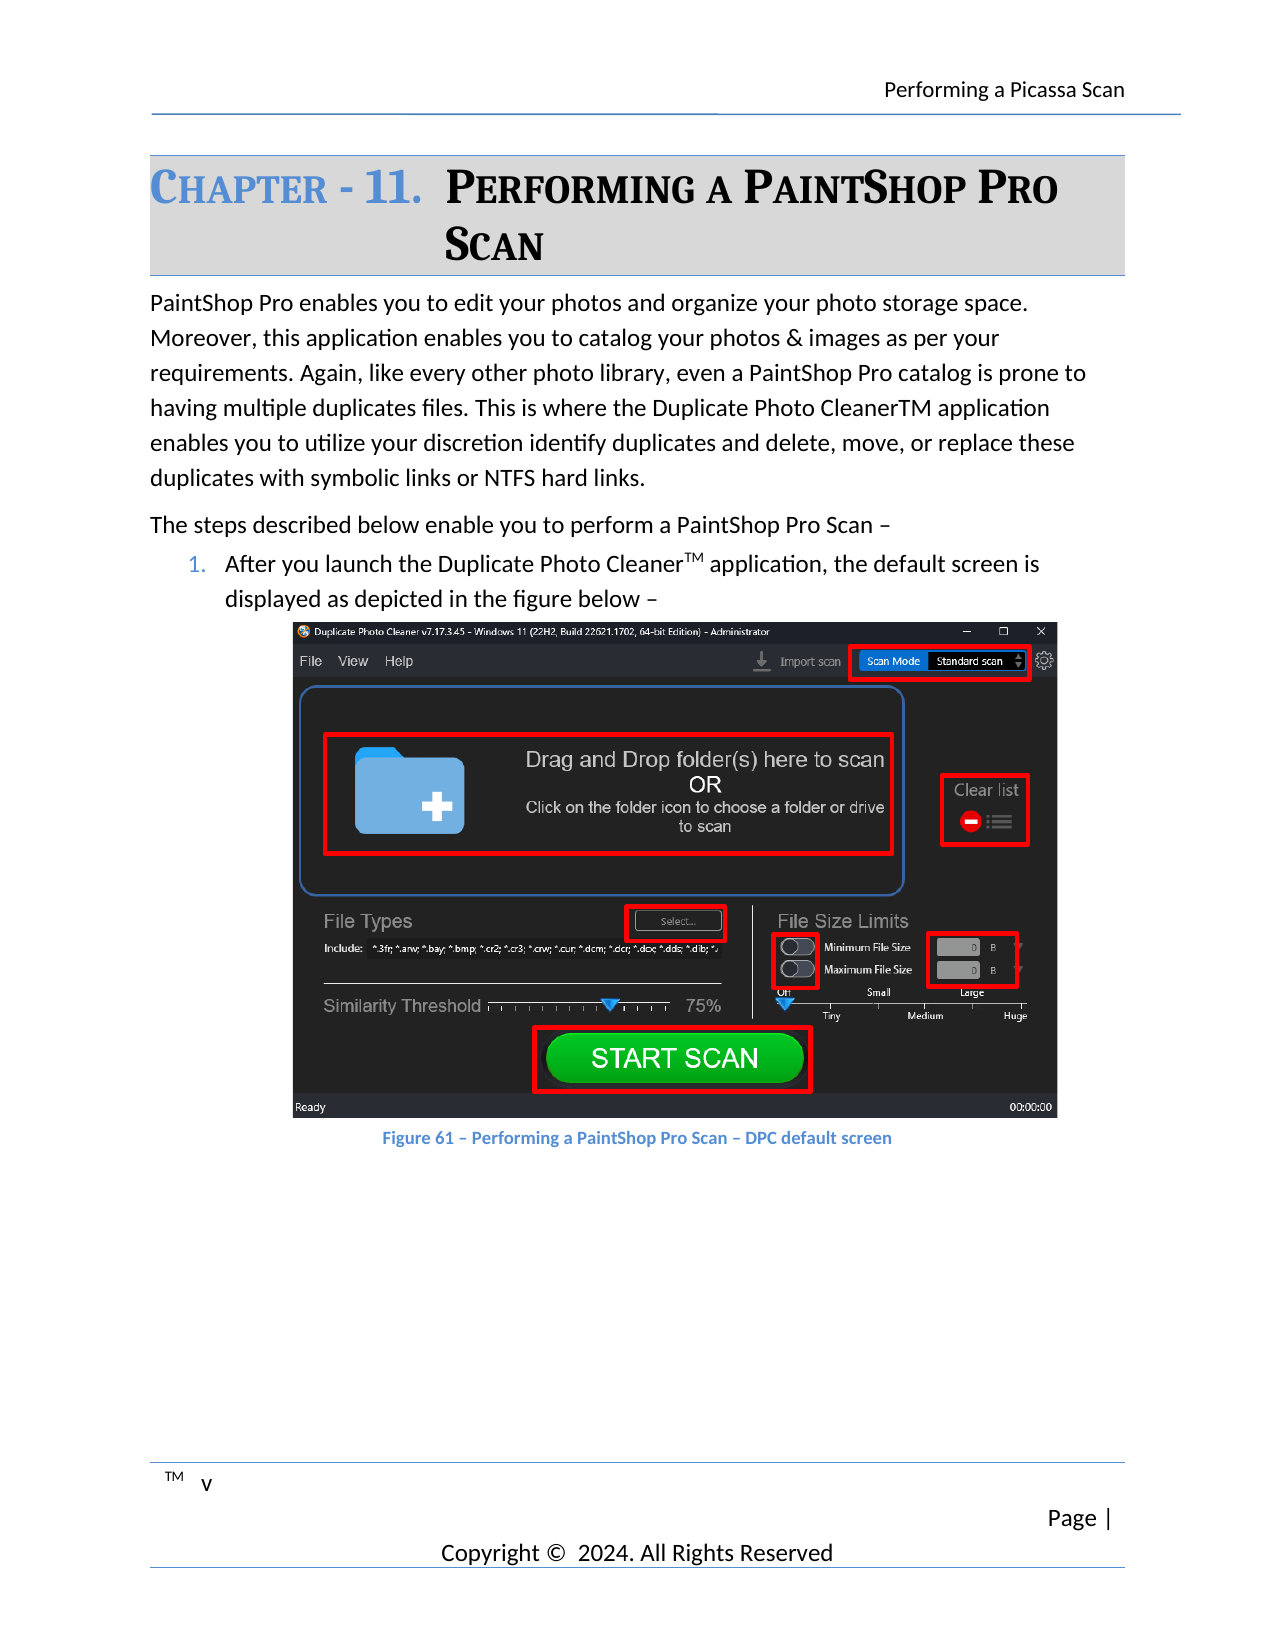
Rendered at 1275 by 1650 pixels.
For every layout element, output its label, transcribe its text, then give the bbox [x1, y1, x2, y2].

subtitle Performing a PaintShop Pro Scan [150, 156, 1125, 275]
list After you launch the Duplicate Photo CleanerTM application, the default screen is displayed as depicted in the figure below – [187, 548, 1125, 613]
text The steps described below enable you to perform a PaintShop Pro Scan – [150, 509, 1125, 539]
picture [292, 622, 1058, 1118]
text Figure 61 – Performing a PaintShop Pro Scan – DPC default screen [150, 1126, 1125, 1149]
text PaintShop Pro enables you to edit your photos and organize your photo storage space. Moreover, this application enables you to catalog your photos & images as per your requirements. Again, like every other photo library, even a PaintShop Pro catalog is prone to having multiple duplicates files. This is where the Duplicate Photo CleanerTM application enables you to utilize your discretion identify duplicates and delete, move, or replace these duplicates with symbolic links or NTFS hard links. [150, 288, 1125, 493]
